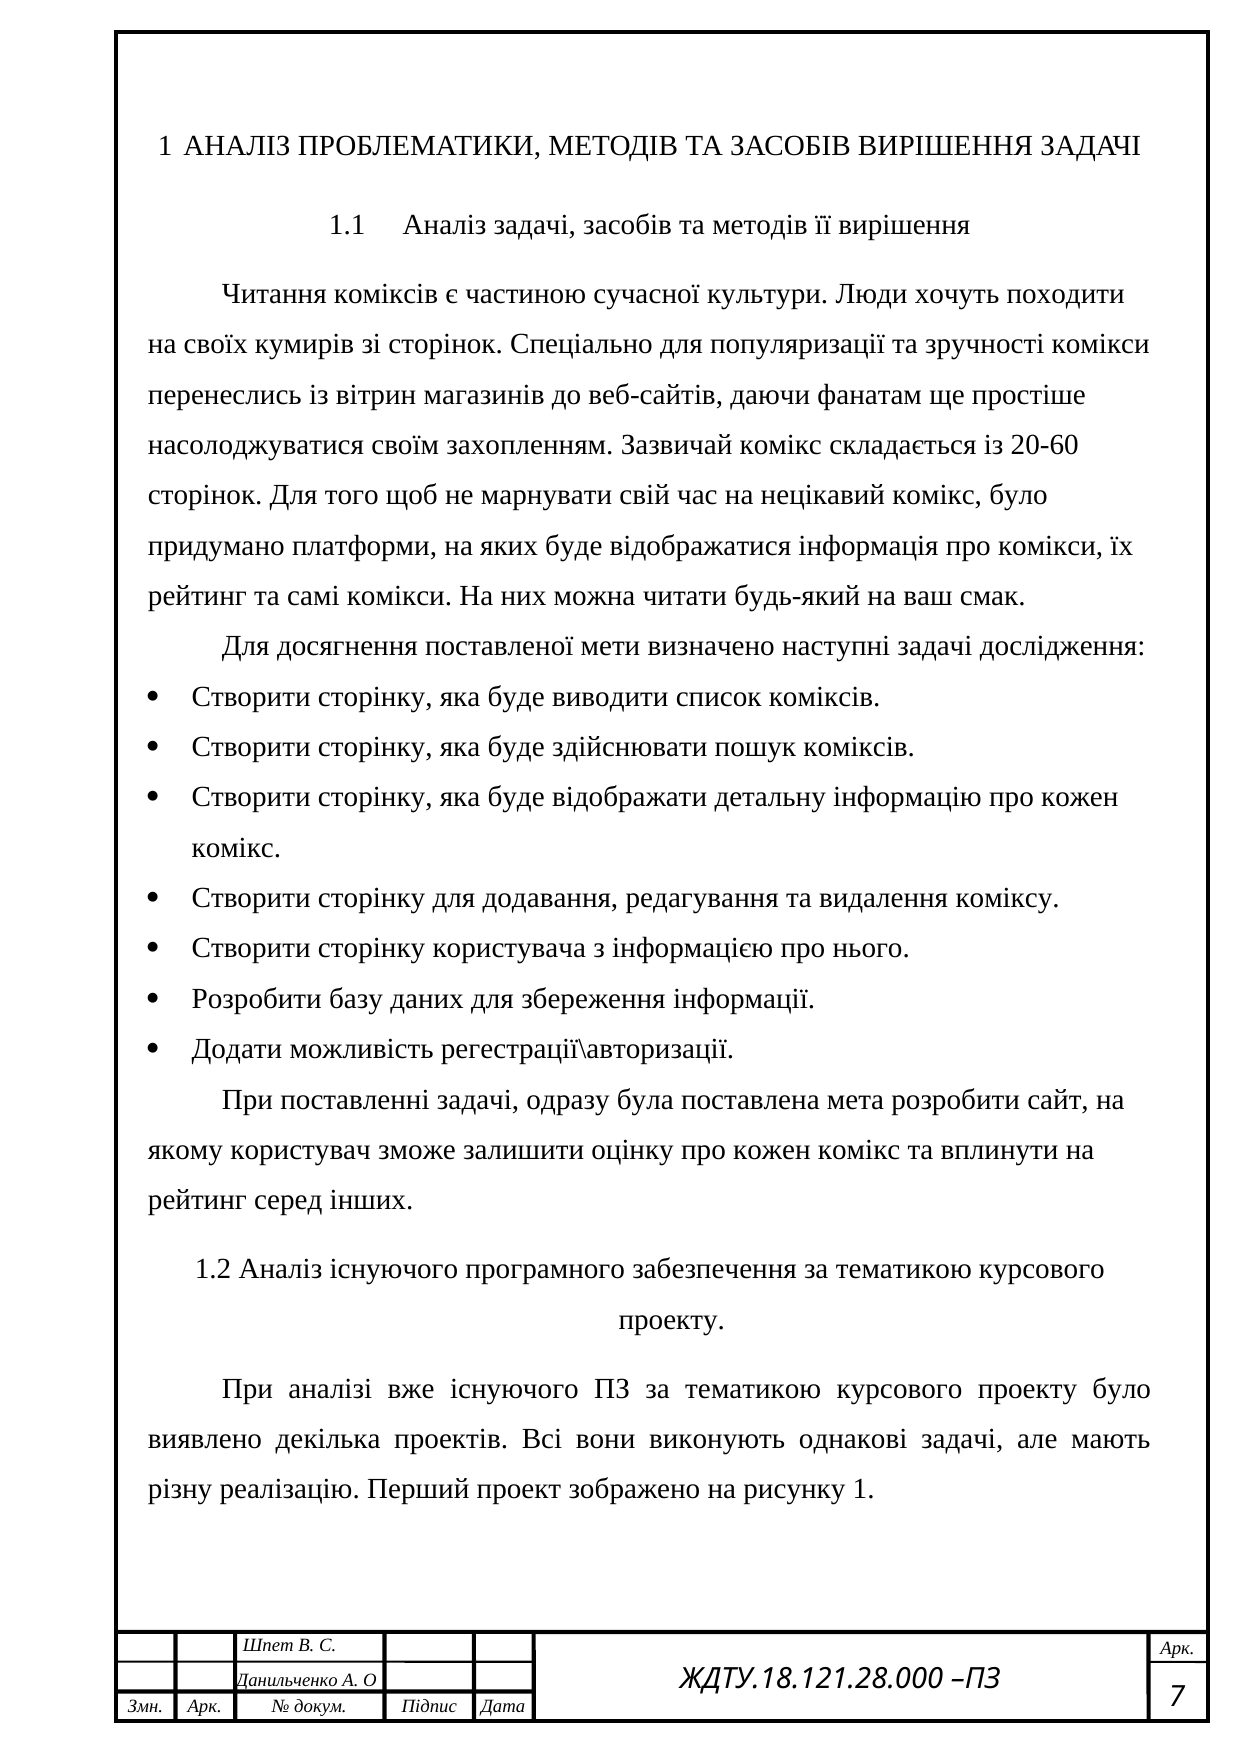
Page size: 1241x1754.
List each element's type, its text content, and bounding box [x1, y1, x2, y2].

list Створити сторінку для додавання, редагування та видалення коміксу. [148, 880, 1152, 914]
subtitle Аналіз задачі, засобів та методів її вирішення [148, 207, 1152, 241]
list Створити сторінку, яка буде відображати детальну інформацію про кожен комікс. [148, 779, 1152, 863]
list Додати можливість регестрації\авторизації. [148, 1031, 1152, 1065]
list Створити сторінку користувача з інформацією про нього. [148, 931, 1152, 964]
list Створити сторінку, яка буде виводити список коміксів. [148, 679, 1152, 712]
list При поставленні задачі, одразу була поставлена мета розробити сайт, на якому користувач зможе залишити оцінку про кожен комікс та вплинути на рейтинг серед інших. [148, 1082, 1152, 1216]
text Для досягнення поставленої мети визначено наступні задачі дослідження: [148, 628, 1152, 662]
list Створити сторінку, яка буде здійснювати пошук коміксів. [148, 729, 1152, 763]
subtitle Аналіз існуючого програмного забезпечення за тематикою курсового проекту. [148, 1252, 1152, 1335]
subtitle АНАЛІЗ ПРОБЛЕМАТИКИ, МЕТОДІВ ТА ЗАСОБІВ ВИРІШЕННЯ ЗАДАЧІ [148, 128, 1152, 161]
text Читання коміксів є частиною сучасної культури. Люди хочуть походити на своїх кумирів зі сторінок. Спеціально для популяризації та зручності комікси перенеслись із вітрин магазинів до веб-сайтів, даючи фанатам ще простіше насолоджуватися своїм захопленням. Зазвичай комікс складається із 20-60 сторінок. Для того щоб не марнувати свій час на нецікавий комікс, було придумано платформи, на яких буде відображатися інформація про комікси, їх рейтинг та самі комікси. На них можна читати будь-який на ваш смак. [148, 276, 1152, 612]
list Розробити базу даних для збереження інформації. [148, 981, 1152, 1015]
text При аналізі вже існуючого ПЗ за тематикою курсового проекту було виявлено декілька проектів. Всі вони виконують однакові задачі, але мають різну реалізацію. Перший проект зображено на рисунку 1. [148, 1371, 1152, 1505]
